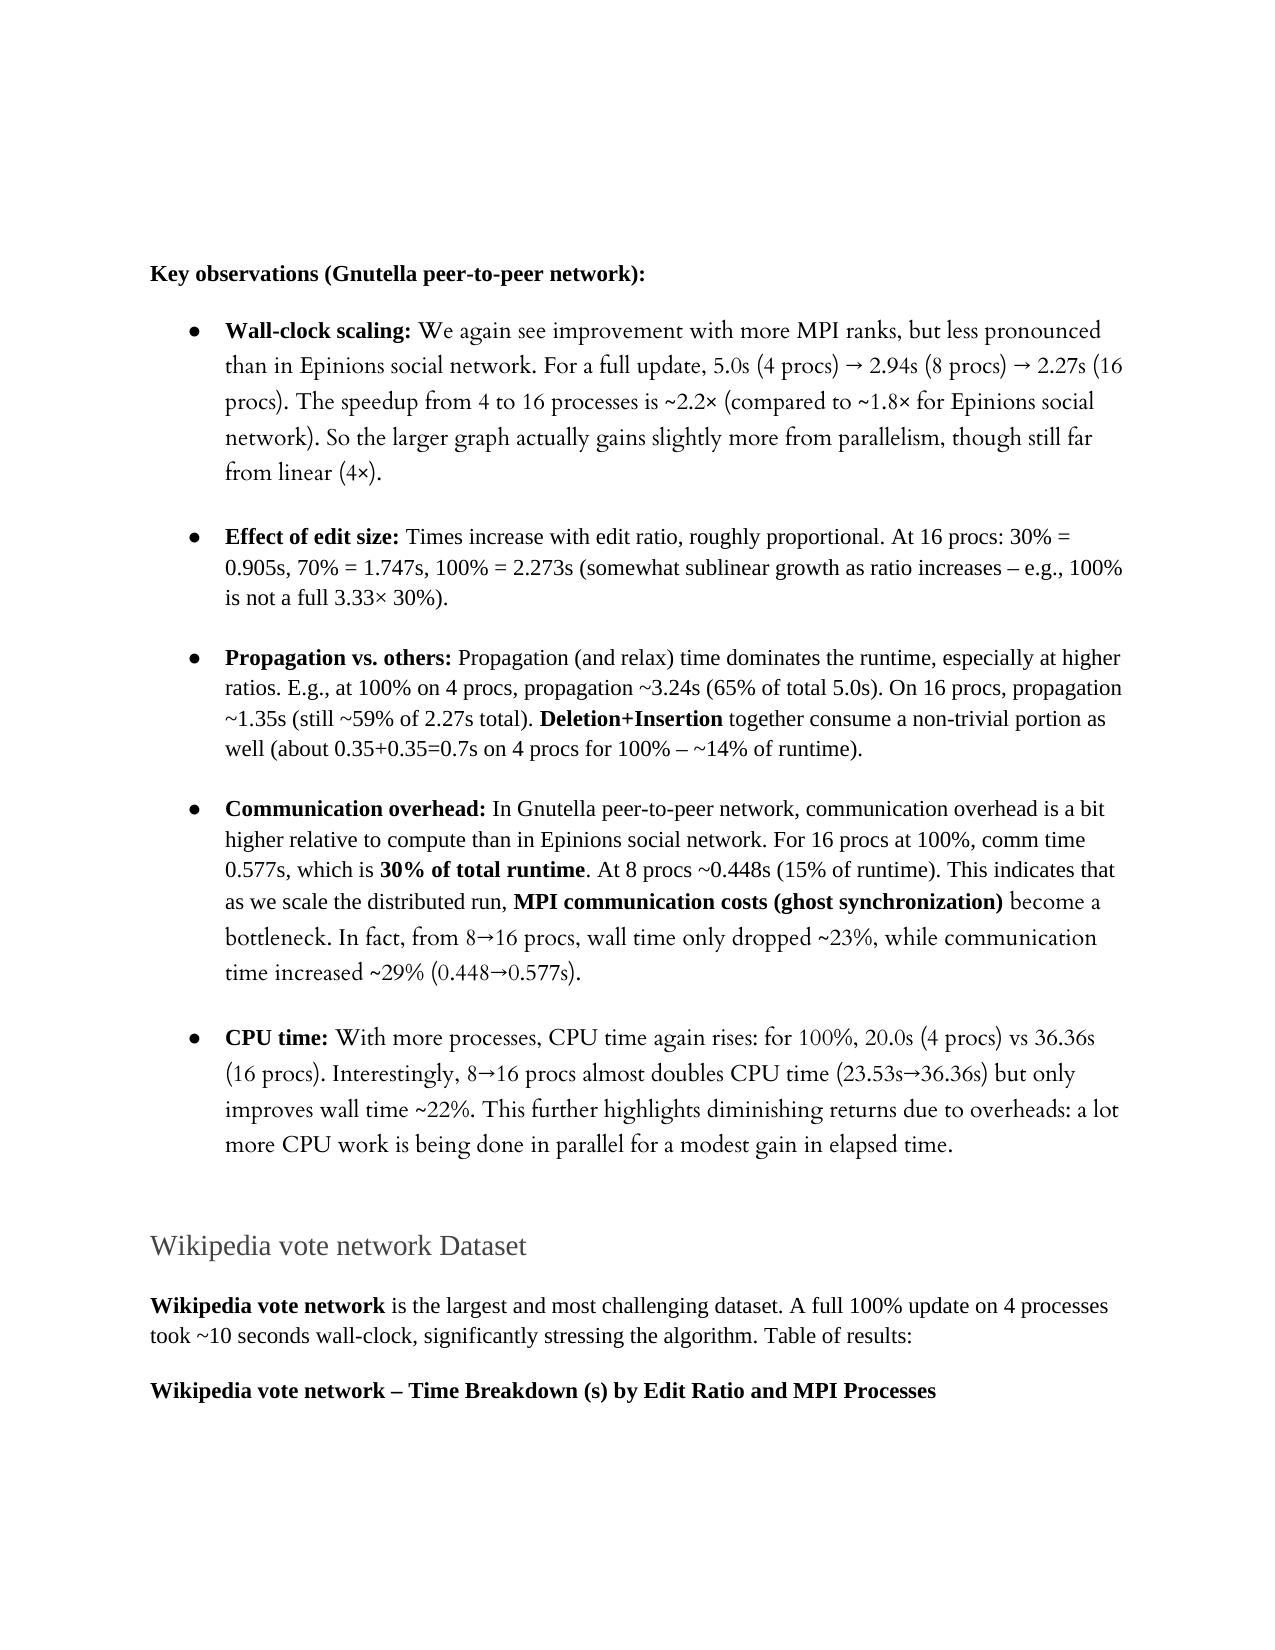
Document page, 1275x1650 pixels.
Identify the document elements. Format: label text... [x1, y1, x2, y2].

list CPU time: With more processes, CPU time again rises: for 100%, 20.0s (4 procs) vs 36.36s (16 procs). Interestingly, 8→16 procs almost doubles CPU time (23.53s→36.36s) but only improves wall time ~22%. This further highlights diminishing returns due to overheads: a lot more CPU work is being done in parallel for a modest gain in elapsed time. [187, 1023, 1125, 1191]
text Key observations (Gnutella peer-to-peer network): [150, 260, 1125, 287]
text Wikipedia vote network is the largest and most challenging dataset. A full 100% update on 4 processes took ~10 seconds wall-clock, significantly stressing the algorithm. Table of results: [150, 1292, 1125, 1348]
list Wall-clock scaling: We again see improvement with more MPI ranks, but less pronounced than in Epinions social network. For a full update, 5.0s (4 procs) → 2.94s (8 procs) → 2.27s (16 procs). The speedup from 4 to 16 processes is ~2.2× (compared to ~1.8× for Epinions social network). So the larger graph actually gains slightly more from parallelism, though still far from linear (4×). [187, 316, 1125, 519]
list Communication overhead: In Gnutella peer-to-peer network, communication overhead is a bit higher relative to compute than in Epinions social network. For 16 procs at 100%, comm time 0.577s, which is 30% of total runtime. At 8 procs ~0.448s (15% of runtime). This indicates that as we scale the distributed run, MPI communication costs (ghost synchronization) become a bottleneck. In fact, from 8→16 procs, wall time only dropped ~23%, while communication time increased ~29% (0.448→0.577s). [187, 795, 1125, 1019]
text Wikipedia vote network – Time Breakdown (s) by Edit Ratio and MPI Processes [150, 1377, 1125, 1404]
subtitle Wikipedia vote network Dataset [150, 1228, 1125, 1262]
list Propagation vs. others: Propagation (and relax) time dominates the runtime, especially at higher ratios. E.g., at 100% on 4 procs, propagation ~3.24s (65% of total 5.0s). On 16 procs, propagation ~1.35s (still ~59% of 2.27s total). Deletion+Insertion together consume a non-trivial portion as well (about 0.35+0.35=0.7s on 4 procs for 100% – ~14% of runtime). [187, 644, 1125, 791]
list Effect of edit size: Times increase with edit ratio, roughly proportional. At 16 procs: 30% = 0.905s, 70% = 1.747s, 100% = 2.273s (somewhat sublinear growth as ratio increases – e.g., 100% is not a full 3.33× 30%). [187, 523, 1125, 640]
